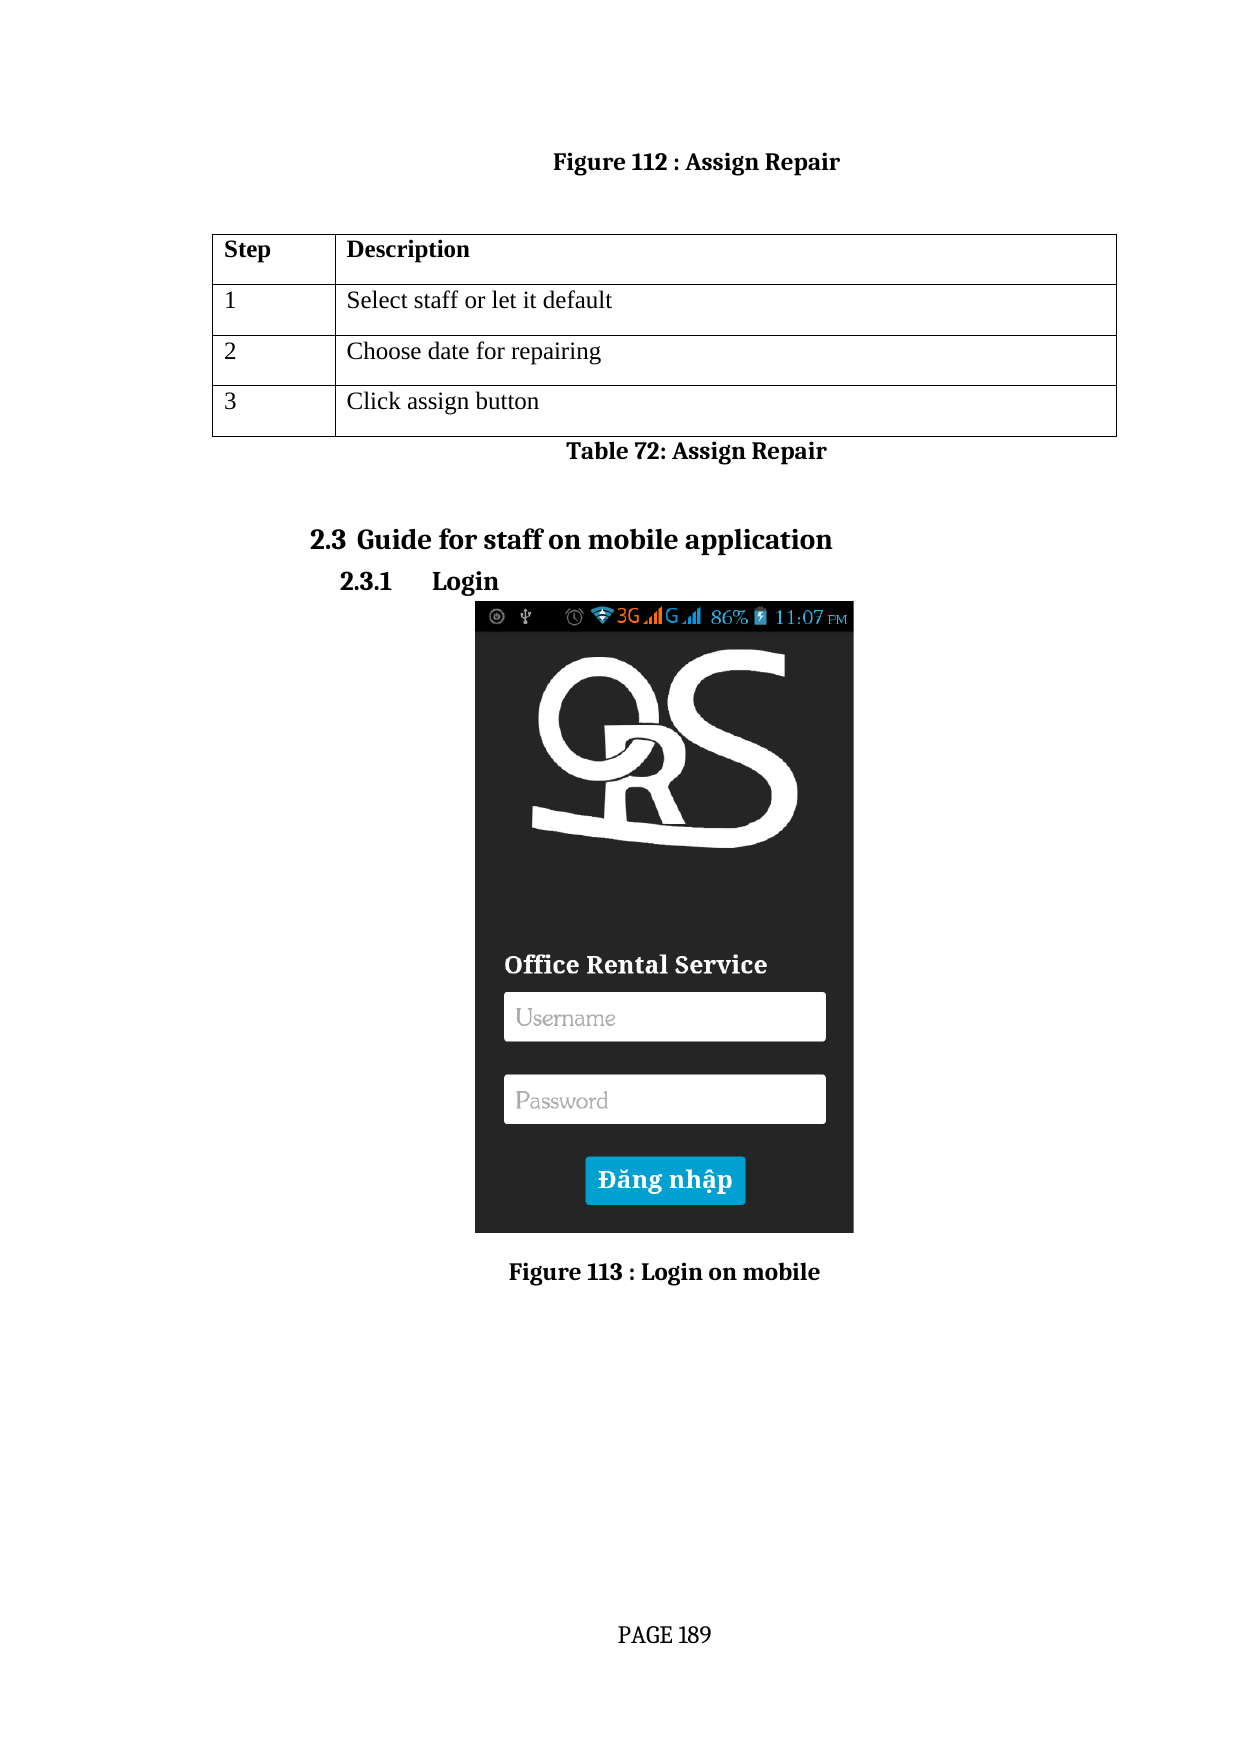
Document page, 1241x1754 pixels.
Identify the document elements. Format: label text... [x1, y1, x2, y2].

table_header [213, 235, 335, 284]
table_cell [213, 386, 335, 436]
picture [475, 601, 854, 1233]
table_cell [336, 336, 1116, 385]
subtitle Guide for staff on mobile application [310, 523, 1122, 556]
list Table 72: Assign Repair [271, 437, 1122, 466]
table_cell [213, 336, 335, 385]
subtitle Login [340, 566, 1122, 597]
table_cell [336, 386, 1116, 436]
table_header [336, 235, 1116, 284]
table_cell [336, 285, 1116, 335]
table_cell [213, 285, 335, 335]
